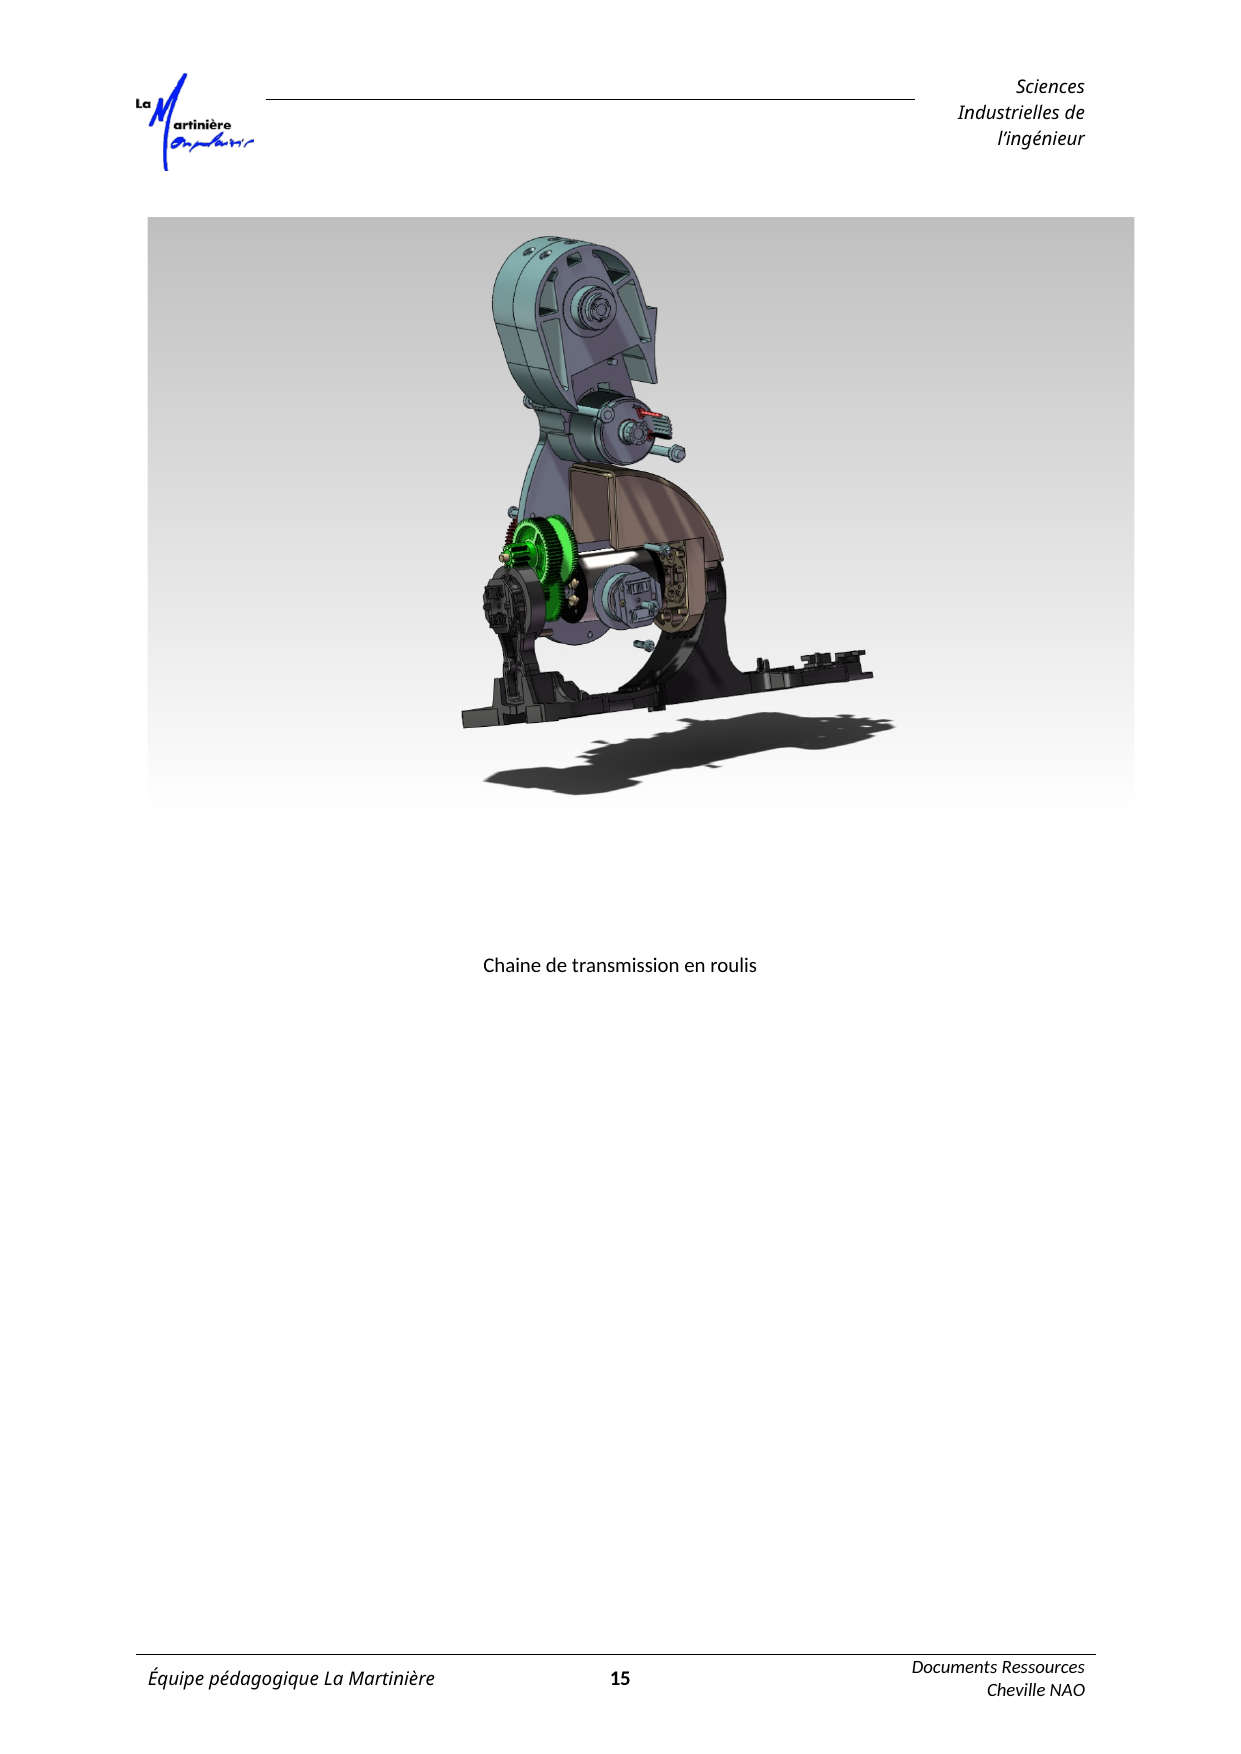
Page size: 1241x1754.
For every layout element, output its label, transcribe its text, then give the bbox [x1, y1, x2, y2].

picture [136, 73, 254, 171]
picture [147, 217, 1135, 812]
text Chaine de transmission en roulis [148, 953, 1093, 978]
